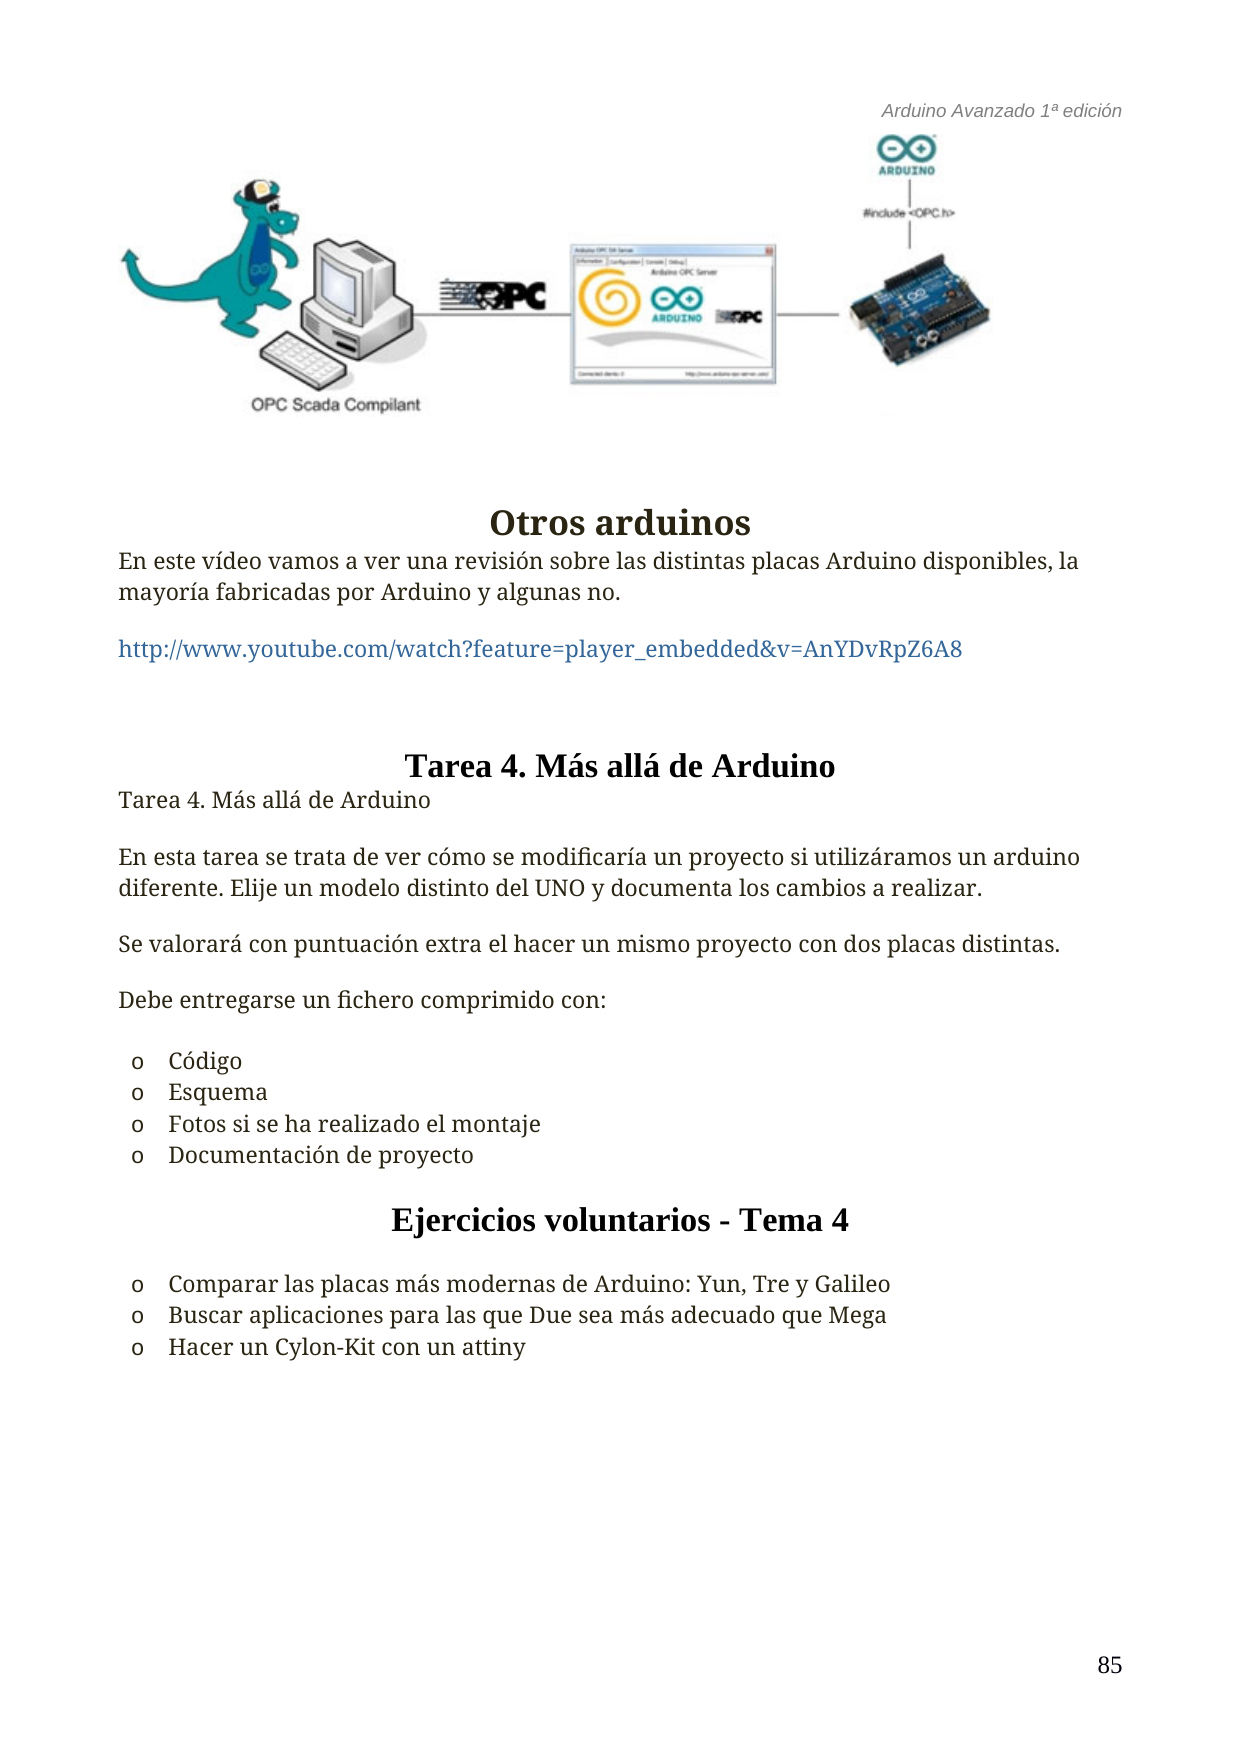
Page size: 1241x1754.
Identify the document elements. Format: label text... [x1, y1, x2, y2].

subtitle Ejercicios voluntarios - Tema 4 [118, 1199, 1122, 1239]
text Debe entregarse un fichero comprimido con: [118, 984, 1122, 1016]
list Hacer un Cylon-Kit con un attiny [131, 1331, 1097, 1362]
subtitle Tarea 4. Más allá de Arduino [118, 745, 1122, 784]
picture [118, 134, 994, 417]
list Buscar aplicaciones para las que Due sea más adecuado que Mega [131, 1299, 1097, 1331]
list Esquema [131, 1076, 1097, 1108]
list Otros arduinos [118, 498, 1122, 545]
text En este vídeo vamos a ver una revisión sobre las distintas placas Arduino disponibles, la mayoría fabricadas por Arduino y algunas no. [118, 545, 1122, 607]
text En esta tarea se trata de ver cómo se modificaría un proyecto si utilizáramos un arduino diferente. Elije un modelo distinto del UNO y documenta los cambios a realizar. [118, 841, 1122, 903]
list Código [131, 1045, 1097, 1076]
list Fotos si se ha realizado el montaje [131, 1108, 1097, 1139]
text Se valorará con puntuación extra el hacer un mismo proyecto con dos placas distintas. [118, 928, 1122, 959]
list Documentación de proyecto [131, 1139, 1097, 1170]
text Tarea 4. Más allá de Arduino [118, 784, 1122, 816]
text http://www.youtube.com/watch?feature=player_embedded&v=AnYDvRpZ6A8 [118, 632, 1122, 664]
list Comparar las placas más modernas de Arduino: Yun, Tre y Galileo [131, 1268, 1097, 1299]
